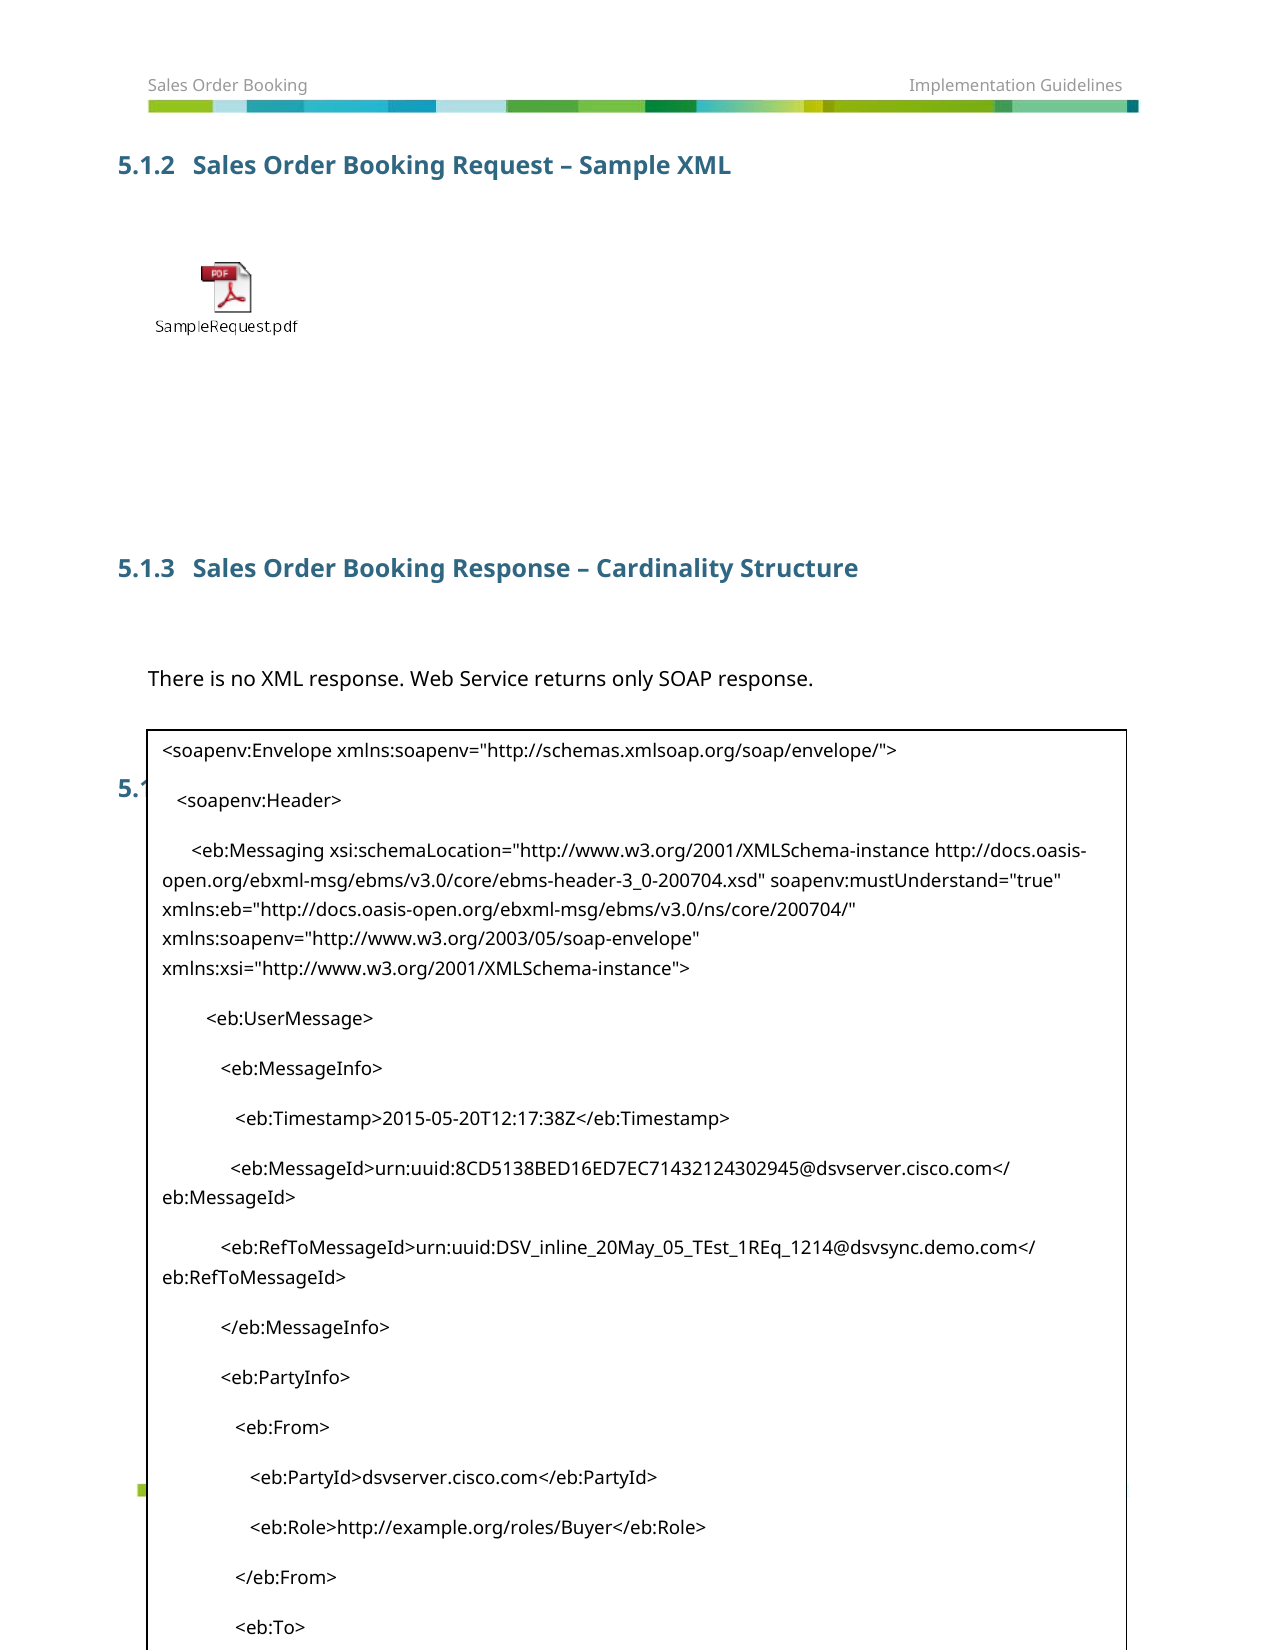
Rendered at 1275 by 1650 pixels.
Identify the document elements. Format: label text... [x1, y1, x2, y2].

picture [136, 1483, 146, 1497]
picture [147, 99, 1141, 113]
subtitle Sales Order Booking Response – Cardinality Structure [118, 550, 1068, 584]
text There is no XML response. Web Service returns only SOAP response. [148, 664, 1127, 692]
subtitle Sales Order Booking Request – Sample XML [118, 148, 1068, 182]
